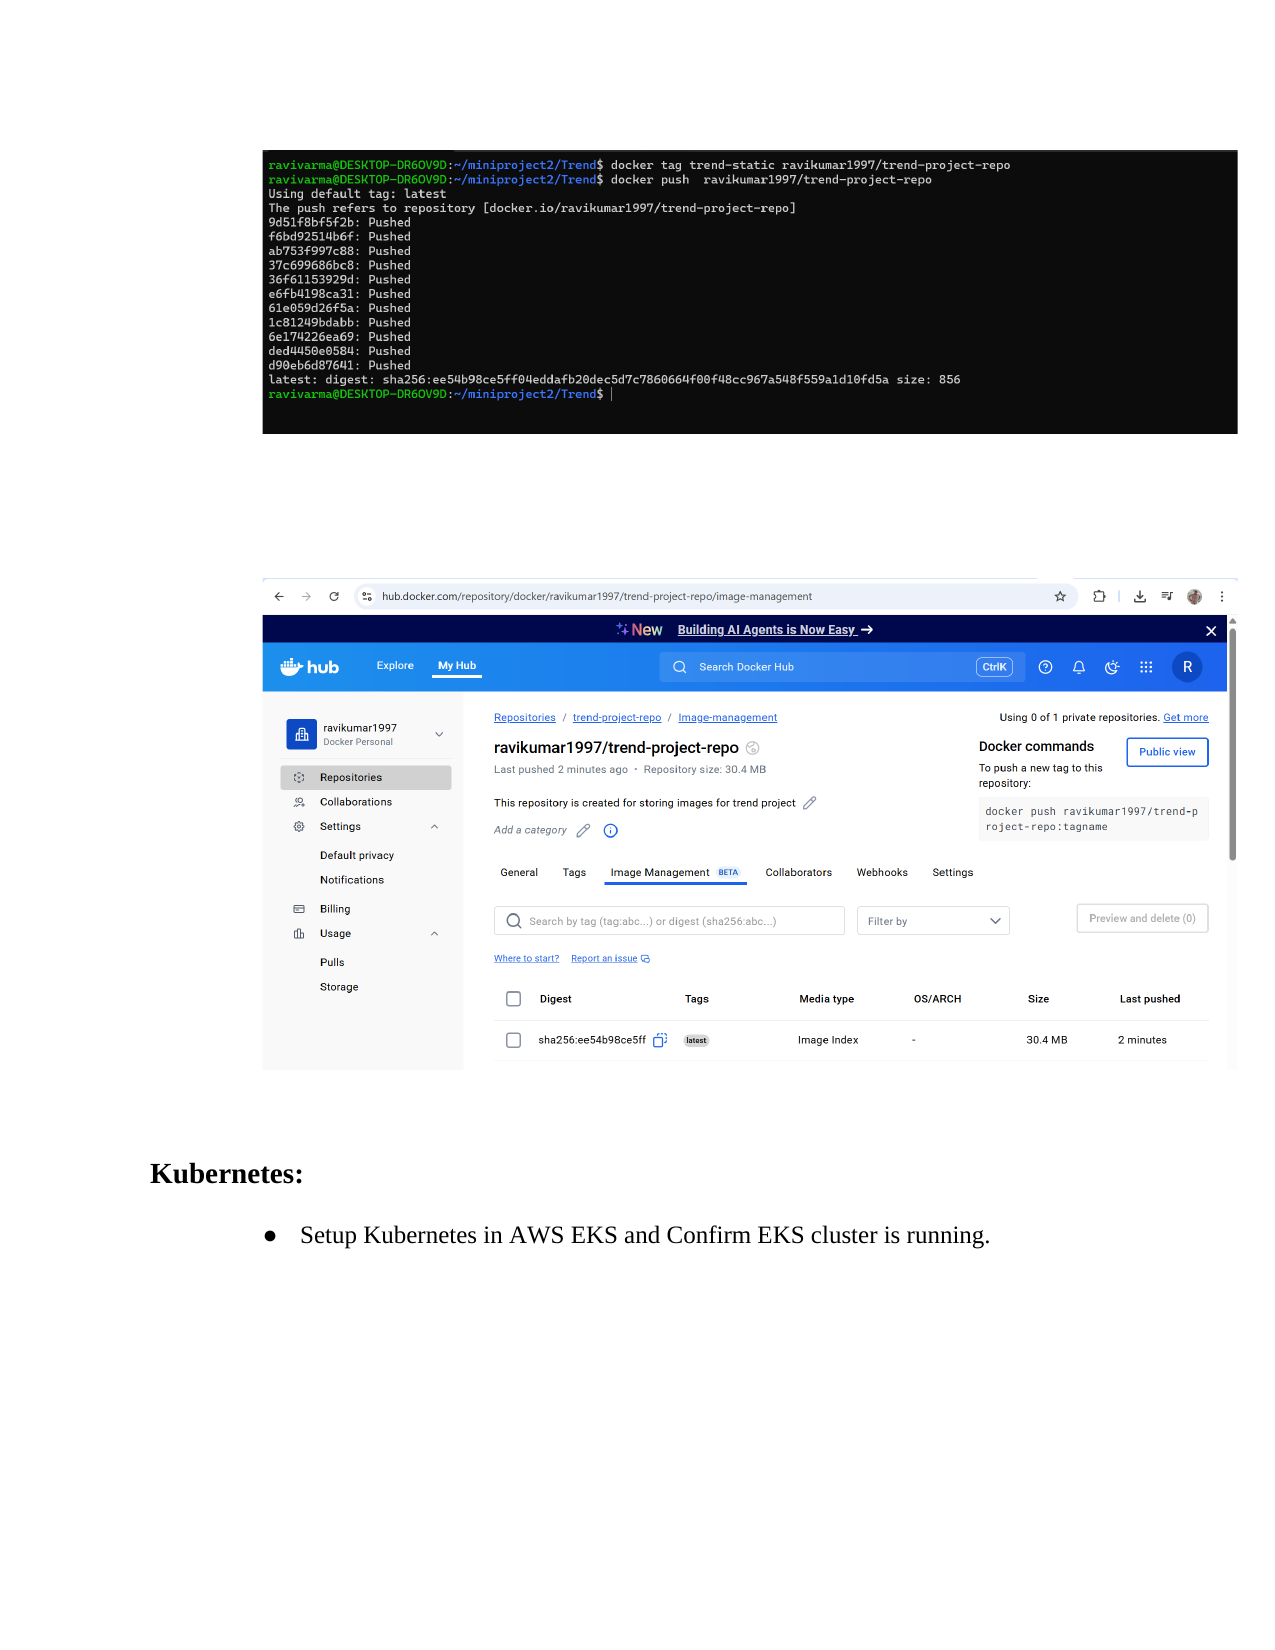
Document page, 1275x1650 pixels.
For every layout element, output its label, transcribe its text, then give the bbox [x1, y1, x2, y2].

list Setup Kubernetes in AWS EKS and Confirm EKS cluster is running. [262, 1220, 1125, 1248]
picture [262, 150, 1238, 434]
picture [262, 578, 1238, 1070]
text Kubernetes: [150, 1156, 1125, 1190]
